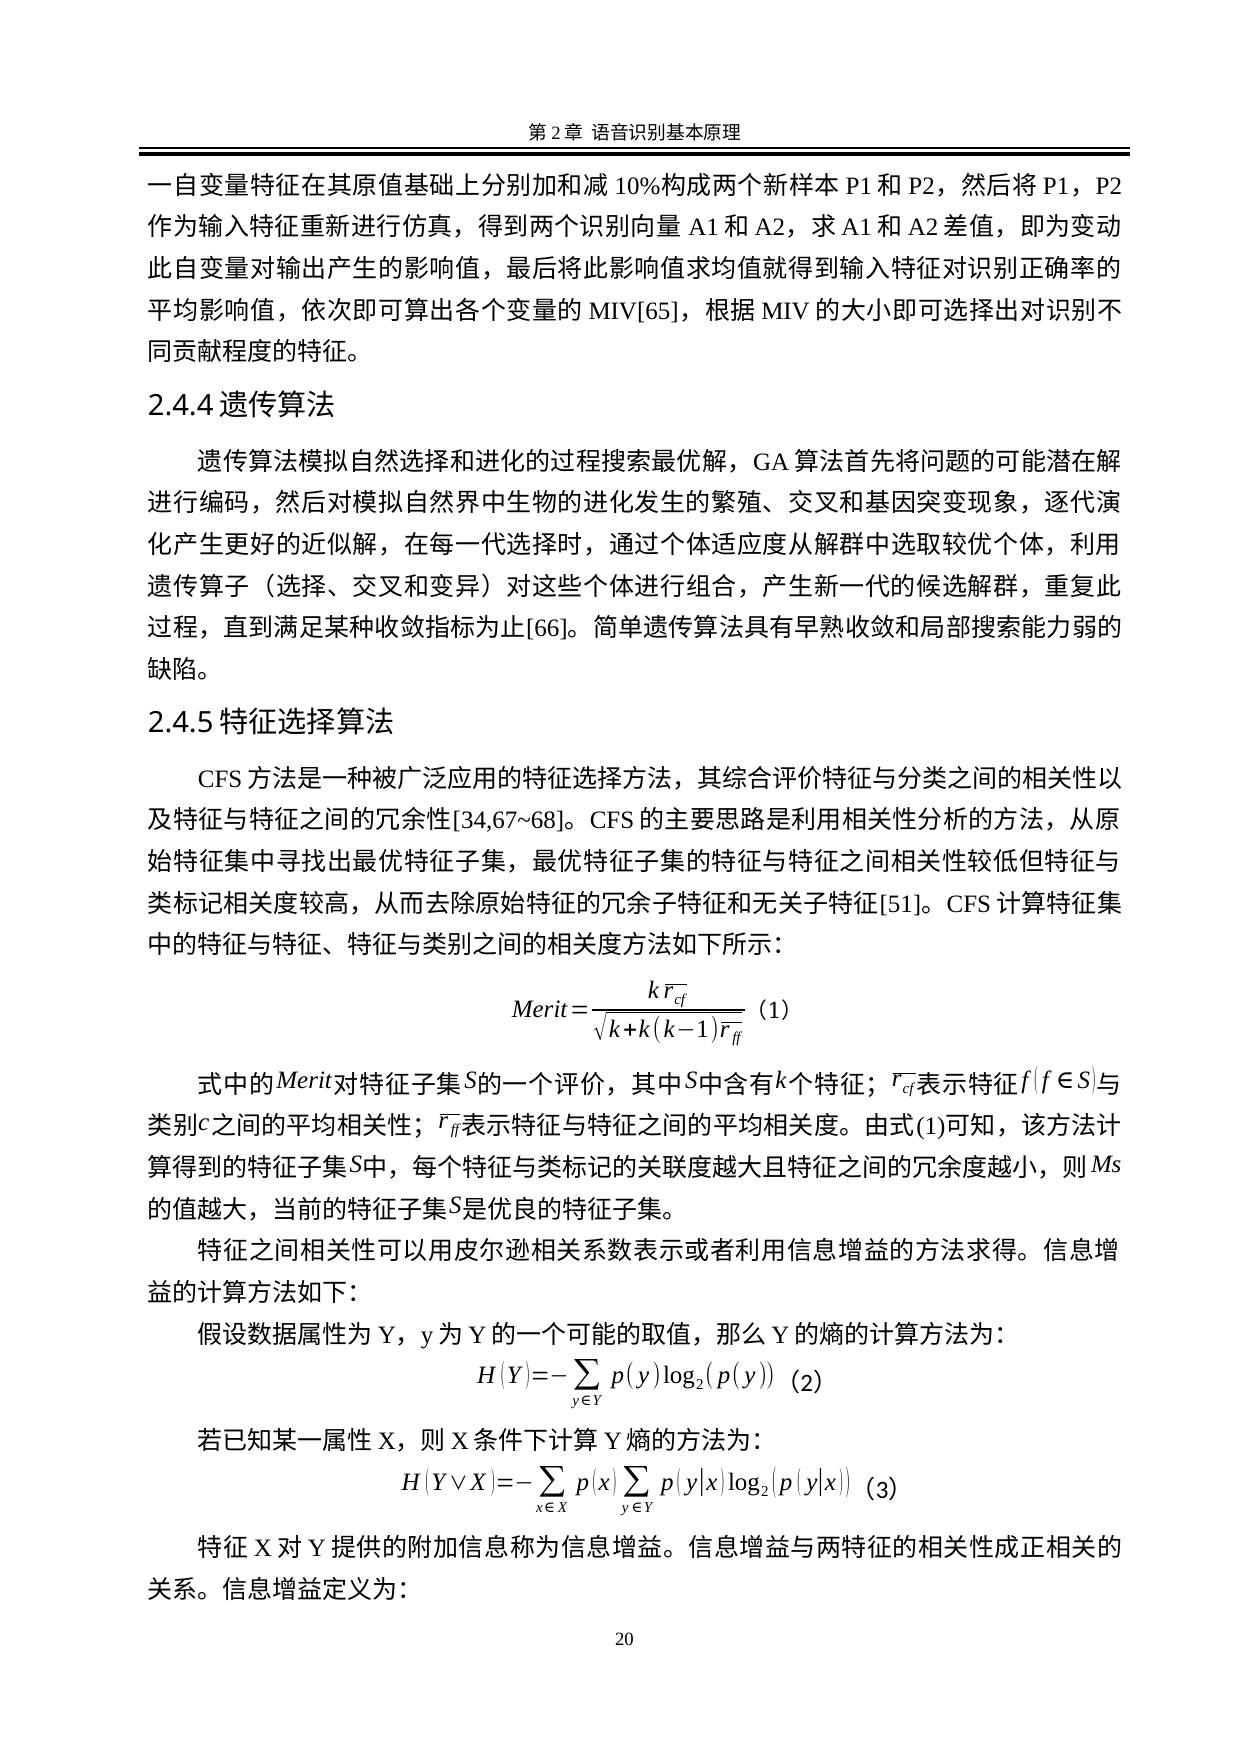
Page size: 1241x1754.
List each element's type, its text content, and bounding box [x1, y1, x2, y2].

subtitle 2.4.4遗传算法 [148, 382, 1122, 424]
text 遗传算法模拟自然选择和进化的过程搜索最优解，GA算法首先将问题的可能潜在解进行编码，然后对模拟自然界中生物的进化发生的繁殖、交叉和基因突变现象，逐代演化产生更好的近似解，在每一代选择时，通过个体适应度从解群中选取较优个体，利用遗传算子（选择、交叉和变异）对这些个体进行组合，产生新一代的候选解群，重复此过程，直到满足某种收敛指标为止[66]。简单遗传算法具有早熟收敛和局部搜索能力弱的缺陷。 [148, 437, 1122, 687]
text 若已知某一属性X，则X条件下计算Y熵的方法为： [148, 1416, 1122, 1458]
text （3） [148, 1458, 1122, 1523]
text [148, 161, 1122, 369]
text CFS方法是一种被广泛应用的特征选择方法，其综合评价特征与分类之间的相关性以及特征与特征之间的冗余性[34,67~68]。CFS的主要思路是利用相关性分析的方法，从原始特征集中寻找出最优特征子集，最优特征子集的特征与特征之间相关性较低但特征与类标记相关度较高，从而去除原始特征的冗余子特征和无关子特征[51]。CFS计算特征集中的特征与特征、特征与类别之间的相关度方法如下所示： [148, 754, 1122, 962]
text （2） [148, 1351, 1122, 1416]
text 假设数据属性为Y，y为Y的一个可能的取值，那么Y的熵的计算方法为： [148, 1310, 1122, 1351]
text 特征之间相关性可以用皮尔逊相关系数表示或者利用信息增益的方法求得。信息增益的计算方法如下： [148, 1226, 1122, 1310]
subtitle 2.4.5特征选择算法 [148, 699, 1122, 741]
text 特征X对Y提供的附加信息称为信息增益。信息增益与两特征的相关性成正相关的关系。信息增益定义为： [148, 1523, 1122, 1606]
text 式中的对特征子集的一个评价，其中中含有个特征；表示特征与类别之间的平均相关性；表示特征与特征之间的平均相关度。由式(1)可知，该方法计算得到的特征子集中，每个特征与类标记的关联度越大且特征之间的冗余度越小，则的值越大，当前的特征子集是优良的特征子集。 [148, 1060, 1122, 1226]
text （1） [148, 962, 1122, 1060]
